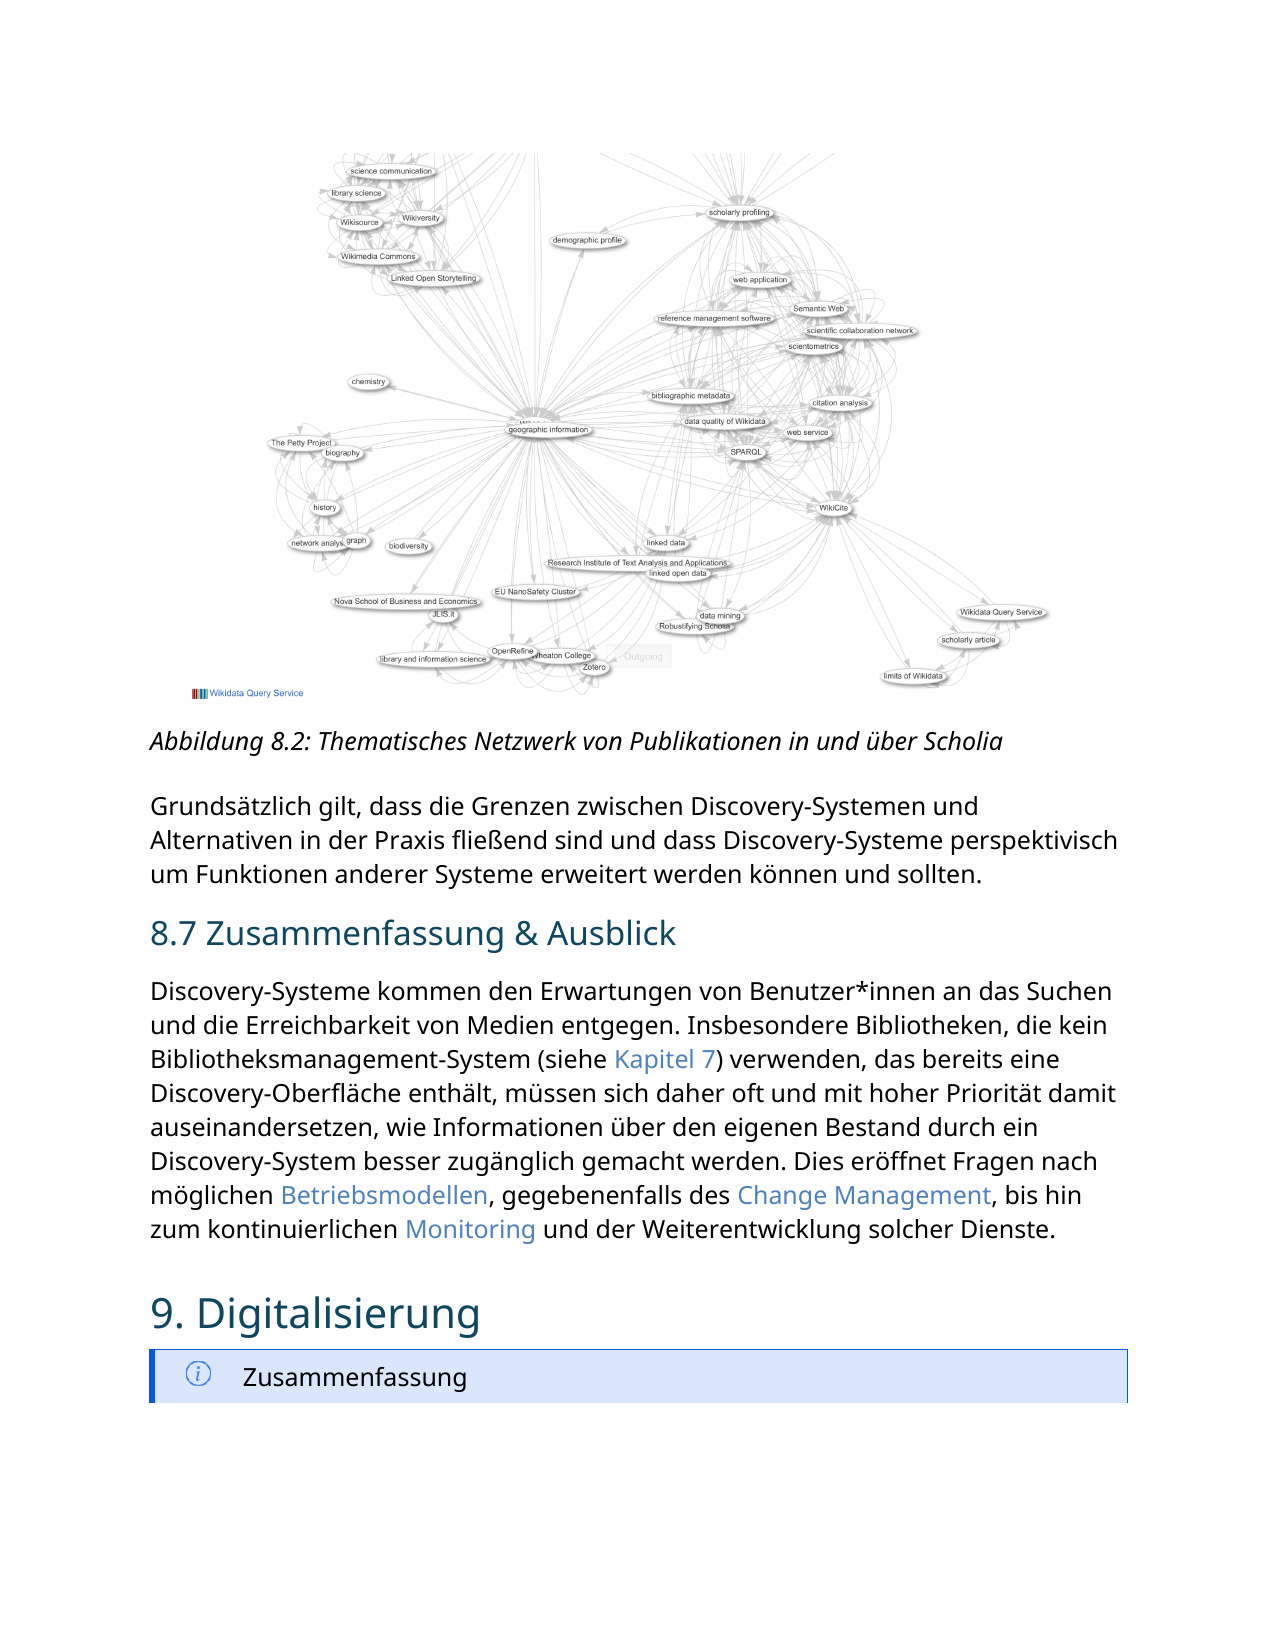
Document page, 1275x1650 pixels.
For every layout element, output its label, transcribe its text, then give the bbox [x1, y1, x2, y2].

text Grundsätzlich gilt, dass die Grenzen zwischen Discovery-Systemen und Alternativen in der Praxis fließend sind und dass Discovery-Systeme perspektivisch um Funktionen anderer Systeme erweitert werden können und sollten. [150, 788, 1125, 891]
picture [188, 153, 1064, 703]
subtitle 8.7 Zusammenfassung & Ausblick [150, 909, 1125, 955]
table_header Abbildung 8.2: Thematisches Netzwerk von Publikationen in und über Scholia [139, 150, 1114, 770]
subtitle 9. Digitalisierung [150, 1283, 1125, 1340]
table_header Zusammenfassung [155, 1350, 1127, 1403]
picture [186, 1361, 211, 1386]
text Discovery-Systeme kommen den Erwartungen von Benutzer*innen an das Suchen und die Erreichbarkeit von Medien entgegen. Insbesondere Bibliotheken, die kein Bibliotheksmanagement-System (siehe Kapitel 7) verwenden, das bereits eine Discovery-Oberfläche enthält, müssen sich daher oft und mit hoher Priorität damit auseinandersetzen, wie Informationen über den eigenen Bestand durch ein Discovery-System besser zugänglich gemacht werden. Dies eröffnet Fragen nach möglichen Betriebsmodellen, gegebenenfalls des Change Management, bis hin zum kontinuierlichen Monitoring und der Weiterentwicklung solcher Dienste. [150, 973, 1125, 1246]
